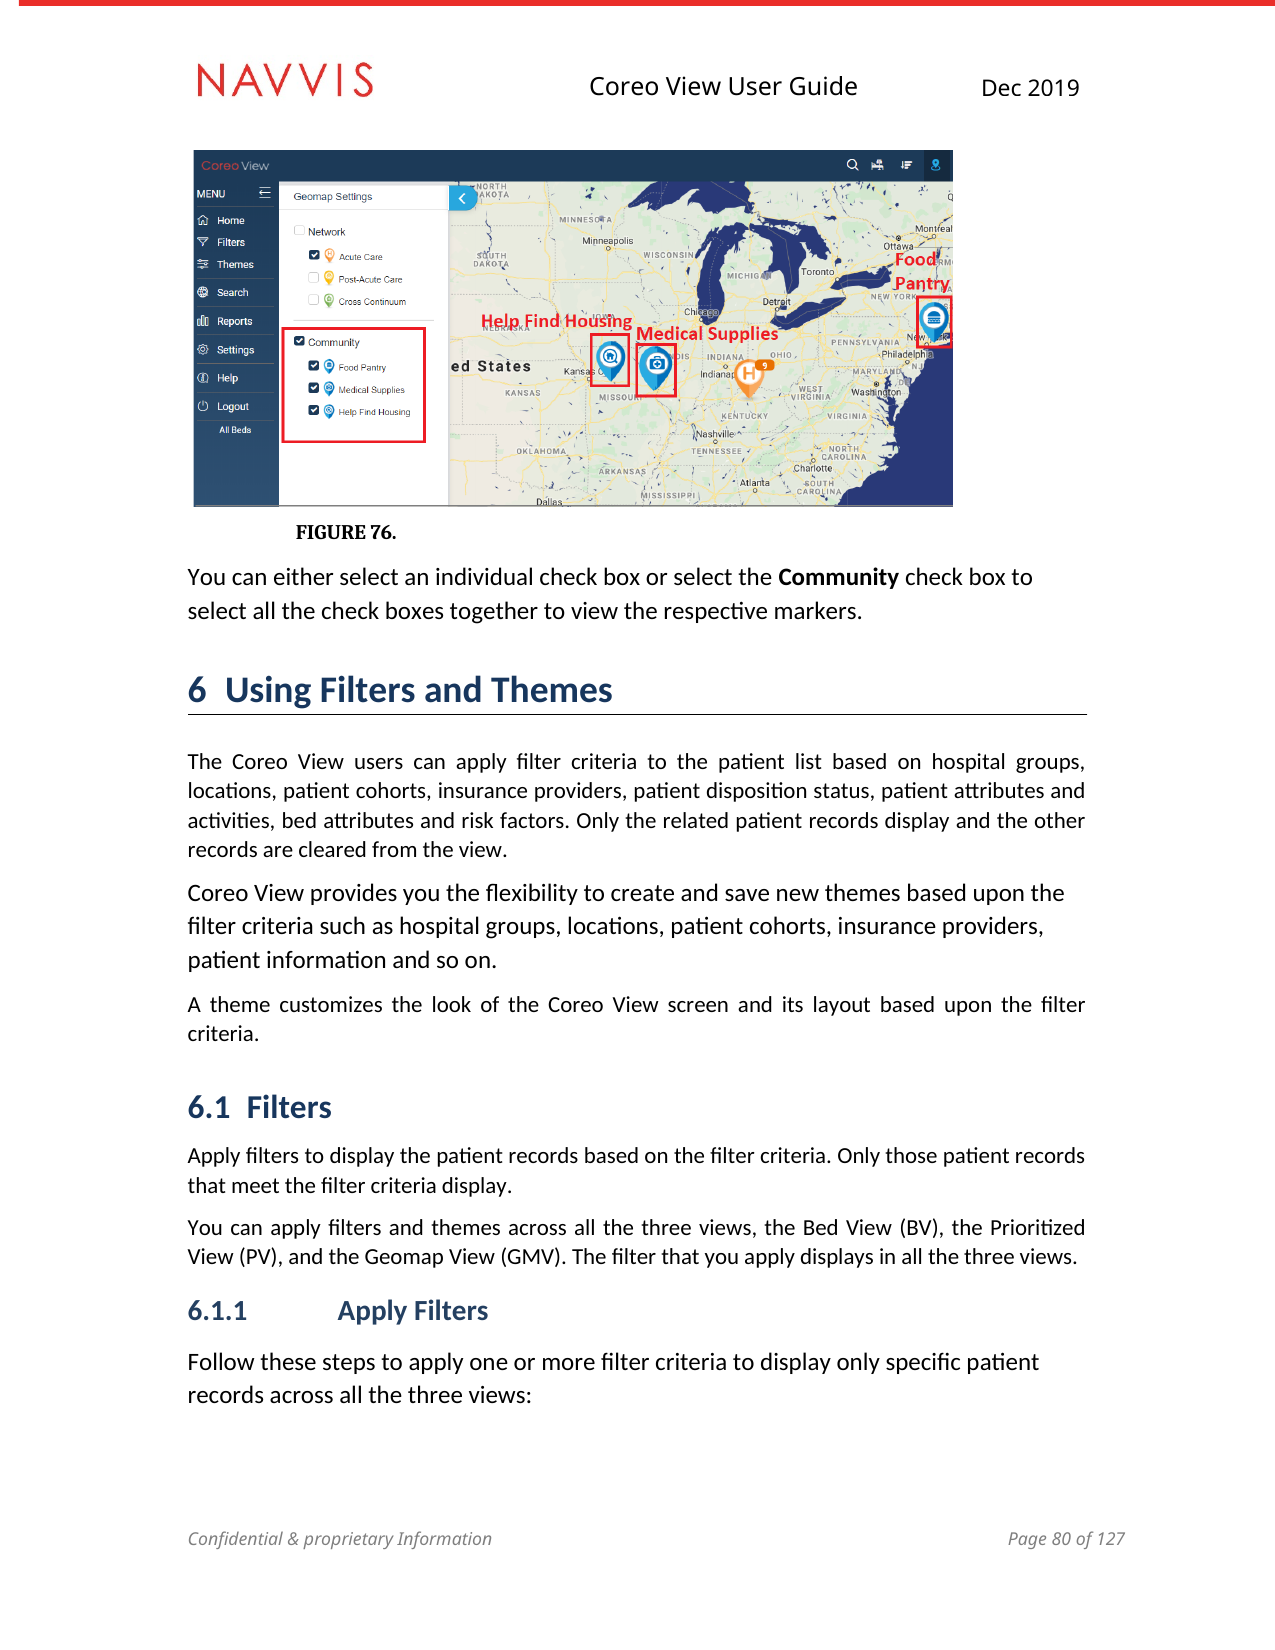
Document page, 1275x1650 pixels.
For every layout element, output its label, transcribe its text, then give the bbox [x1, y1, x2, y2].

subtitle Filters [187, 1086, 1087, 1127]
text A theme customizes the look of the Coreo View screen and its layout based upon the filter criteria. [187, 990, 1087, 1047]
subtitle Using Filters and Themes [187, 666, 1087, 715]
text The Coreo View users can apply filter criteria to the patient list based on hospital groups, locations, patient cohorts, insurance providers, patient disposition status, patient attributes and activities, bed attributes and risk factors. Only the related patient records display and the other records are cleared from the view. [187, 747, 1087, 863]
picture [193, 150, 953, 507]
text Coreo View provides you the flexibility to create and save new themes based upon the filter criteria such as hospital groups, locations, patient cohorts, insurance providers, patient information and so on. [187, 877, 1087, 974]
text You can apply filters and themes across all the three views, the Bed View (BV), the Prioritized View (PV), and the Geomap View (GMV). The filter that you apply displays in all the three views. [187, 1213, 1087, 1270]
text Follow these steps to apply one or more filter criteria to display only specific patient records across all the three views: [187, 1346, 1087, 1410]
text Apply filters to display the patient records based on the filter criteria. Only those patient records that meet the filter criteria display. [187, 1142, 1087, 1199]
picture [187, 55, 383, 104]
subtitle Apply Filters [187, 1292, 1087, 1328]
text You can either select an individual check box or select the Community check box to select all the check boxes together to view the respective markers. [187, 562, 1087, 626]
